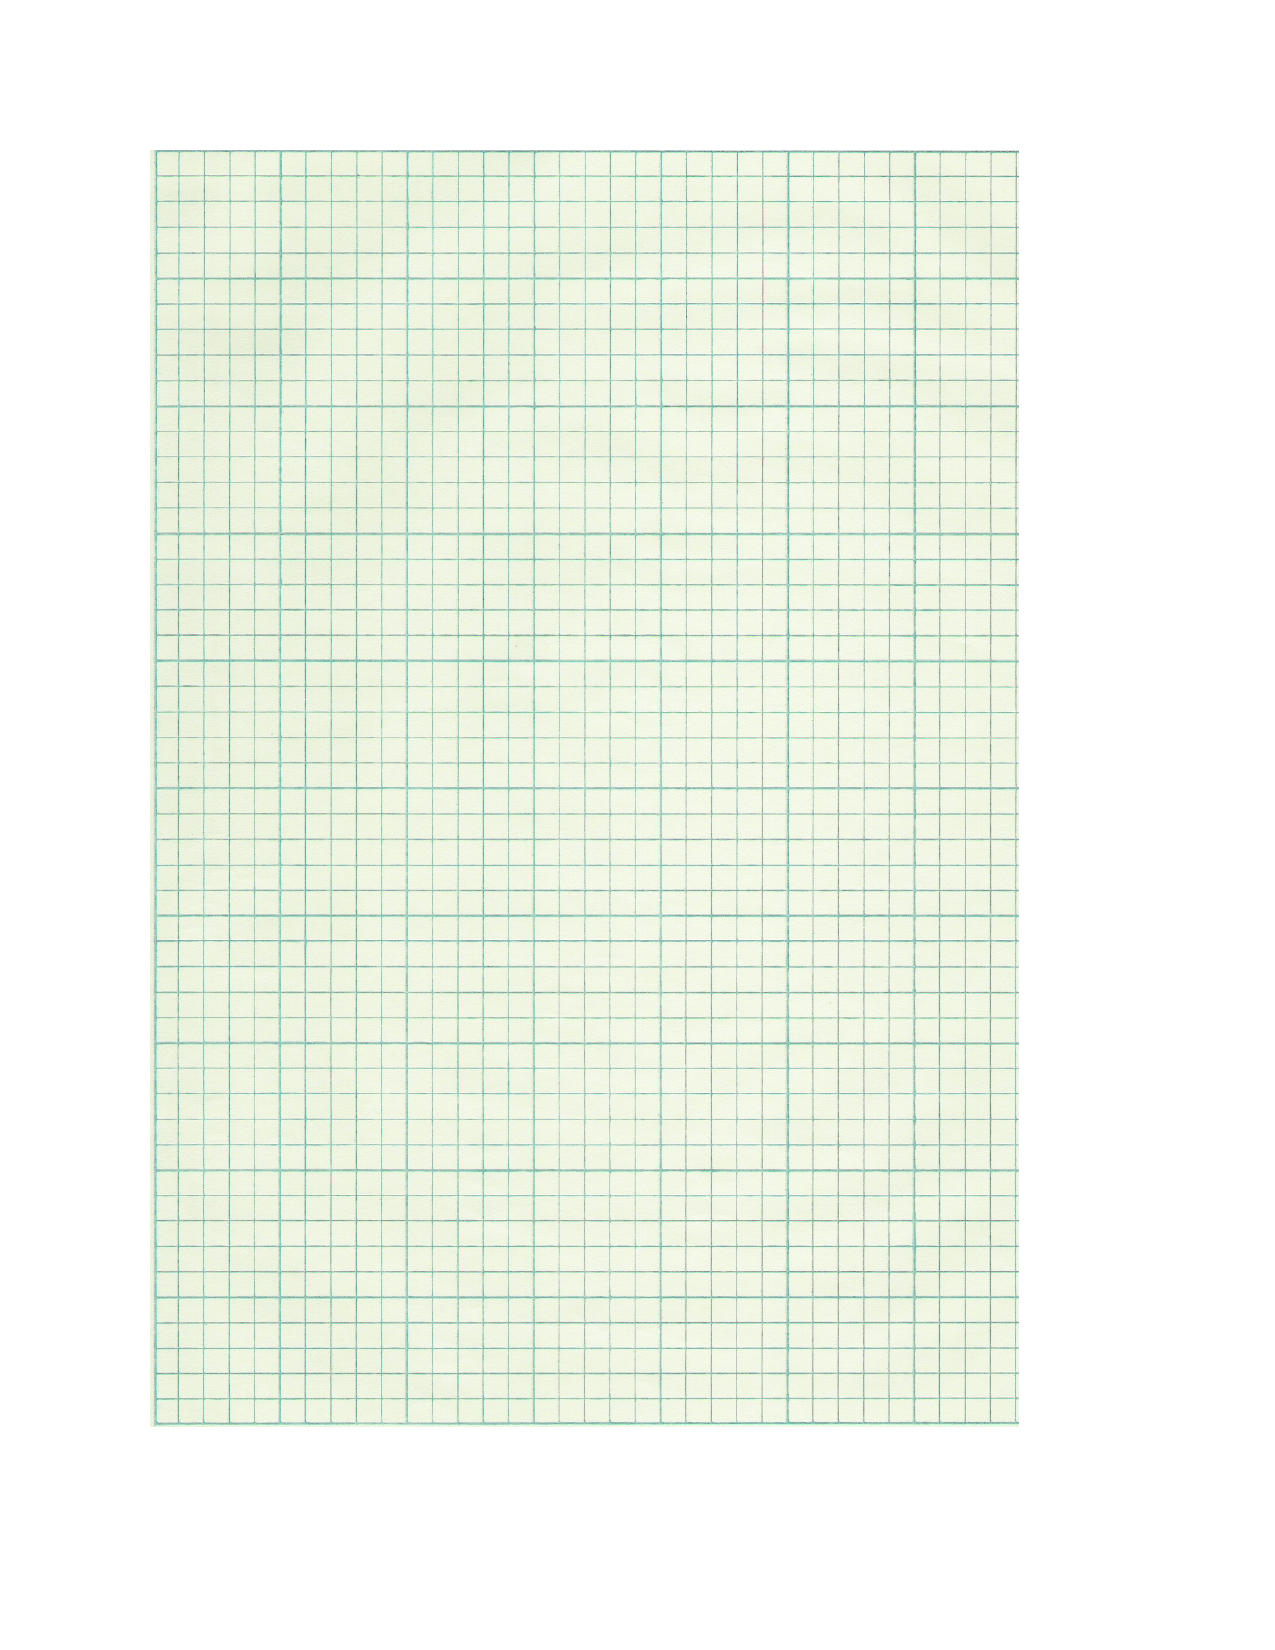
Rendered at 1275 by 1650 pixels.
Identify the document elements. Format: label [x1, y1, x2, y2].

picture [150, 150, 1019, 1427]
